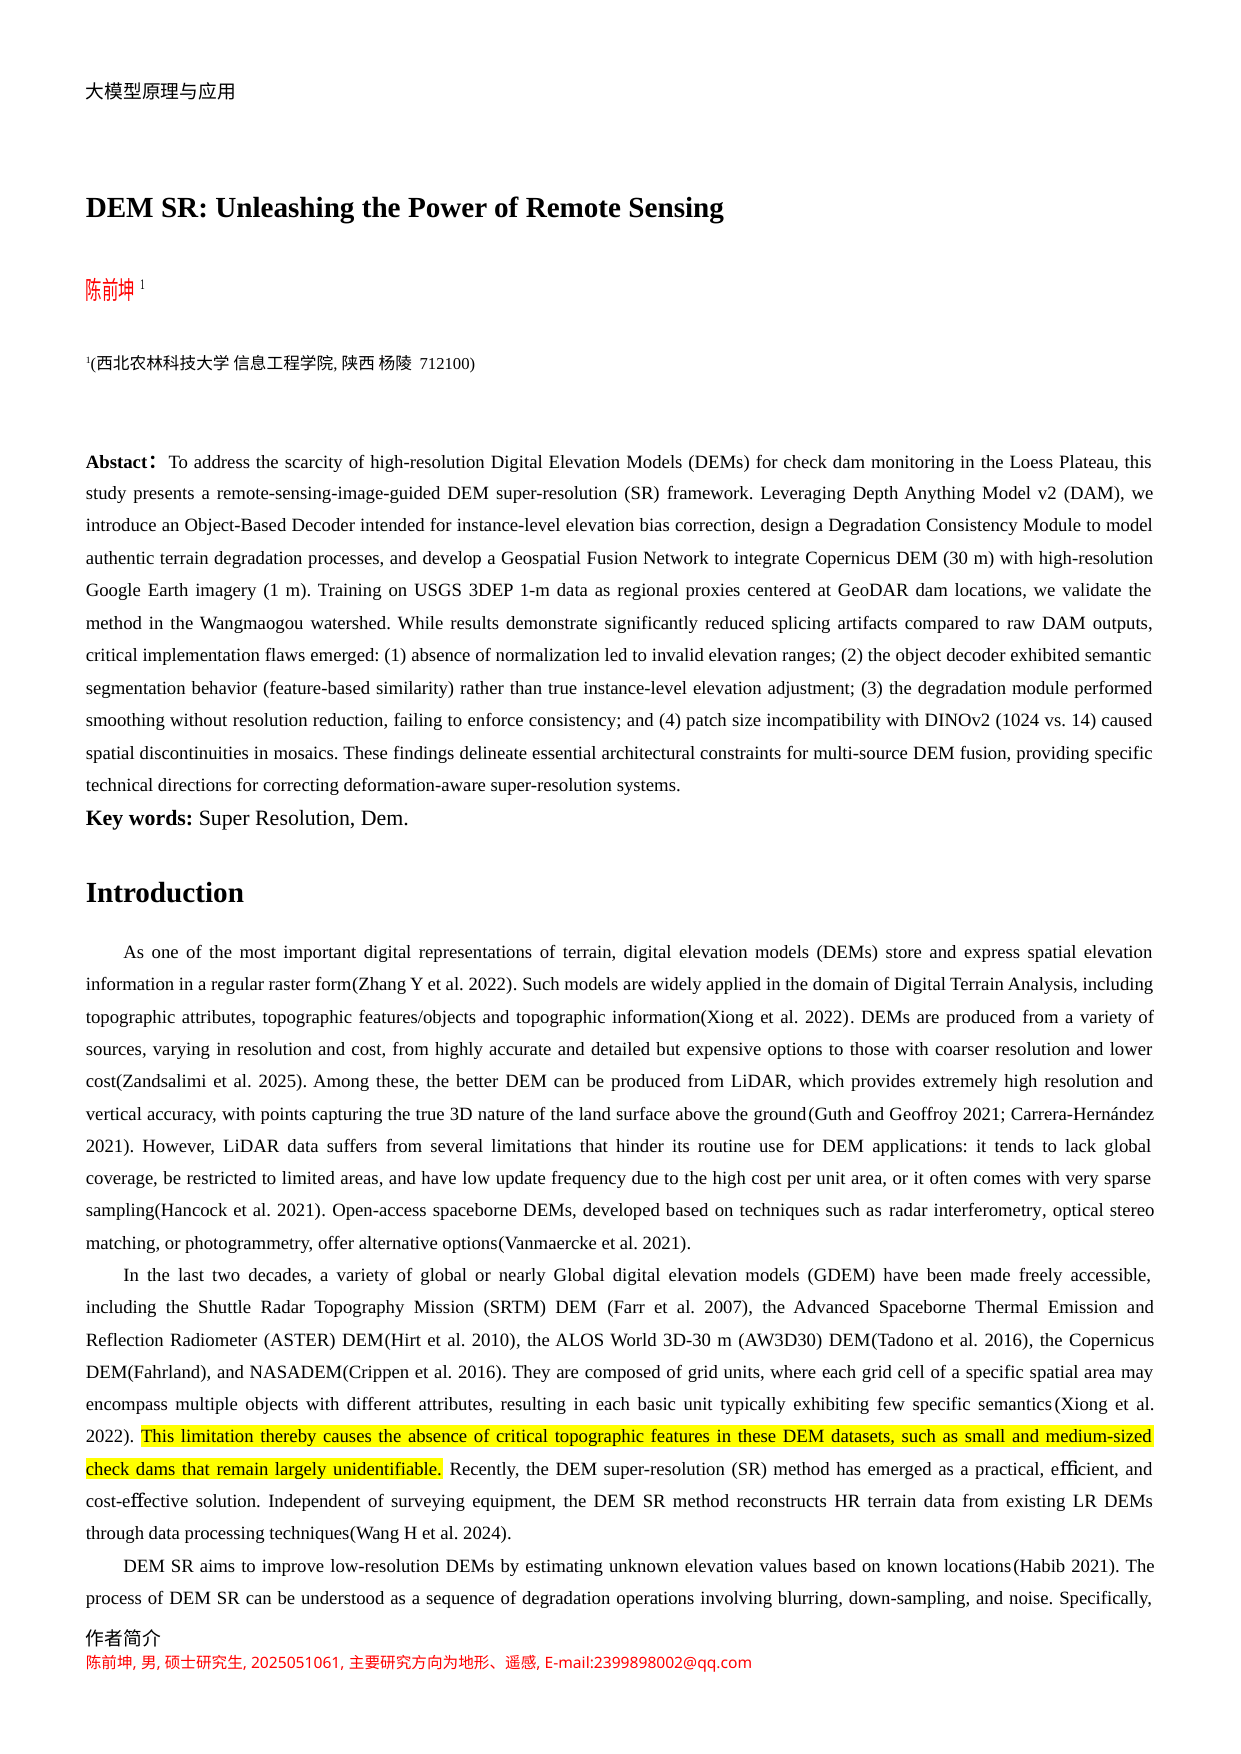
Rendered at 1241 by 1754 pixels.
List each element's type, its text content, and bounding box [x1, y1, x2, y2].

text Key words: Super Resolution, Dem. [86, 801, 1154, 834]
text 陈前坤1 [86, 256, 1154, 321]
text Abstact：To address the scarcity of high-resolution Digital Elevation Models (DEMs) for check dam monitoring in the Loess Plateau, this study presents a remote-sensing-image-guided DEM super-resolution (SR) framework. Leveraging Depth Anything Model v2 (DAM), we introduce an Object-Based Decoder intended for instance-level elevation bias correction, design a Degradation Consistency Module to model authentic terrain degradation processes, and develop a Geospatial Fusion Network to integrate Copernicus DEM (30 m) with high-resolution Google Earth imagery (1 m). Training on USGS 3DEP 1-m data as regional proxies centered at GeoDAR dam locations, we validate the method in the Wangmaogou watershed. While results demonstrate significantly reduced splicing artifacts compared to raw DAM outputs, critical implementation flaws emerged: (1) absence of normalization led to invalid elevation ranges; (2) the object decoder exhibited semantic segmentation behavior (feature-based similarity) rather than true instance-level elevation adjustment; (3) the degradation module performed smoothing without resolution reduction, failing to enforce consistency; and (4) patch size incompatibility with DINOv2 (1024 vs. 14) caused spatial discontinuities in mosaics. These findings delineate essential architectural constraints for multi-source DEM fusion, providing specific technical directions for correcting deformation-aware super-resolution systems. [86, 444, 1154, 801]
text 1(西北农林科技大学 信息工程学院, 陕西 杨陵 712100) [86, 346, 1154, 379]
list In the last two decades, a variety of global or nearly Global digital elevation models (GDEM) have been made freely accessible, including the Shuttle Radar Topography Mission (SRTM) DEM (Farr et al. 2007), the Advanced Spaceborne Thermal Emission and Reflection Radiometer (ASTER) DEM(Hirt et al. 2010), the ALOS World 3D-30 m (AW3D30) DEM(Tadono et al. 2016), the Copernicus DEM(Fahrland), and NASADEM(Crippen et al. 2016). They are composed of grid units, where each grid cell of a specific spatial area may encompass multiple objects with different attributes, resulting in each basic unit typically exhibiting few specific semantics(Xiong et al. 2022). This limitation thereby causes the absence of critical topographic features in these DEM datasets, such as small and medium-sized check dams that remain largely unidentifiable. Recently, the DEM super-resolution (SR) method has emerged as a practical, eﬃcient, and cost-eﬀective solution. Independent of surveying equipment, the DEM SR method reconstructs HR terrain data from existing LR DEMs through data processing techniques(Wang H et al. 2024). [86, 1264, 1154, 1544]
list As one of the most important digital representations of terrain, digital elevation models (DEMs) store and express spatial elevation information in a regular raster form(Zhang Y et al. 2022). Such models are widely applied in the domain of Digital Terrain Analysis, including topographic attributes, topographic features/objects and topographic information(Xiong et al. 2022). DEMs are produced from a variety of sources, varying in resolution and cost, from highly accurate and detailed but expensive options to those with coarser resolution and lower cost(Zandsalimi et al. 2025). Among these, the better DEM can be produced from LiDAR, which provides extremely high resolution and vertical accuracy, with points capturing the true 3D nature of the land surface above the ground(Guth and Geoffroy 2021; Carrera-Hernández 2021). However, LiDAR data suffers from several limitations that hinder its routine use for DEM applications: it tends to lack global coverage, be restricted to limited areas, and have low update frequency due to the high cost per unit area, or it often comes with very sparse sampling(Hancock et al. 2021). Open-access spaceborne DEMs, developed based on techniques such as radar interferometry, optical stereo matching, or photogrammetry, offer alternative options(Vanmaercke et al. 2021). [86, 941, 1154, 1253]
subtitle Introduction [86, 860, 1154, 925]
subtitle DEM SR: Unleashing the Power of Remote Sensing [86, 174, 1154, 239]
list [86, 1554, 1154, 1608]
